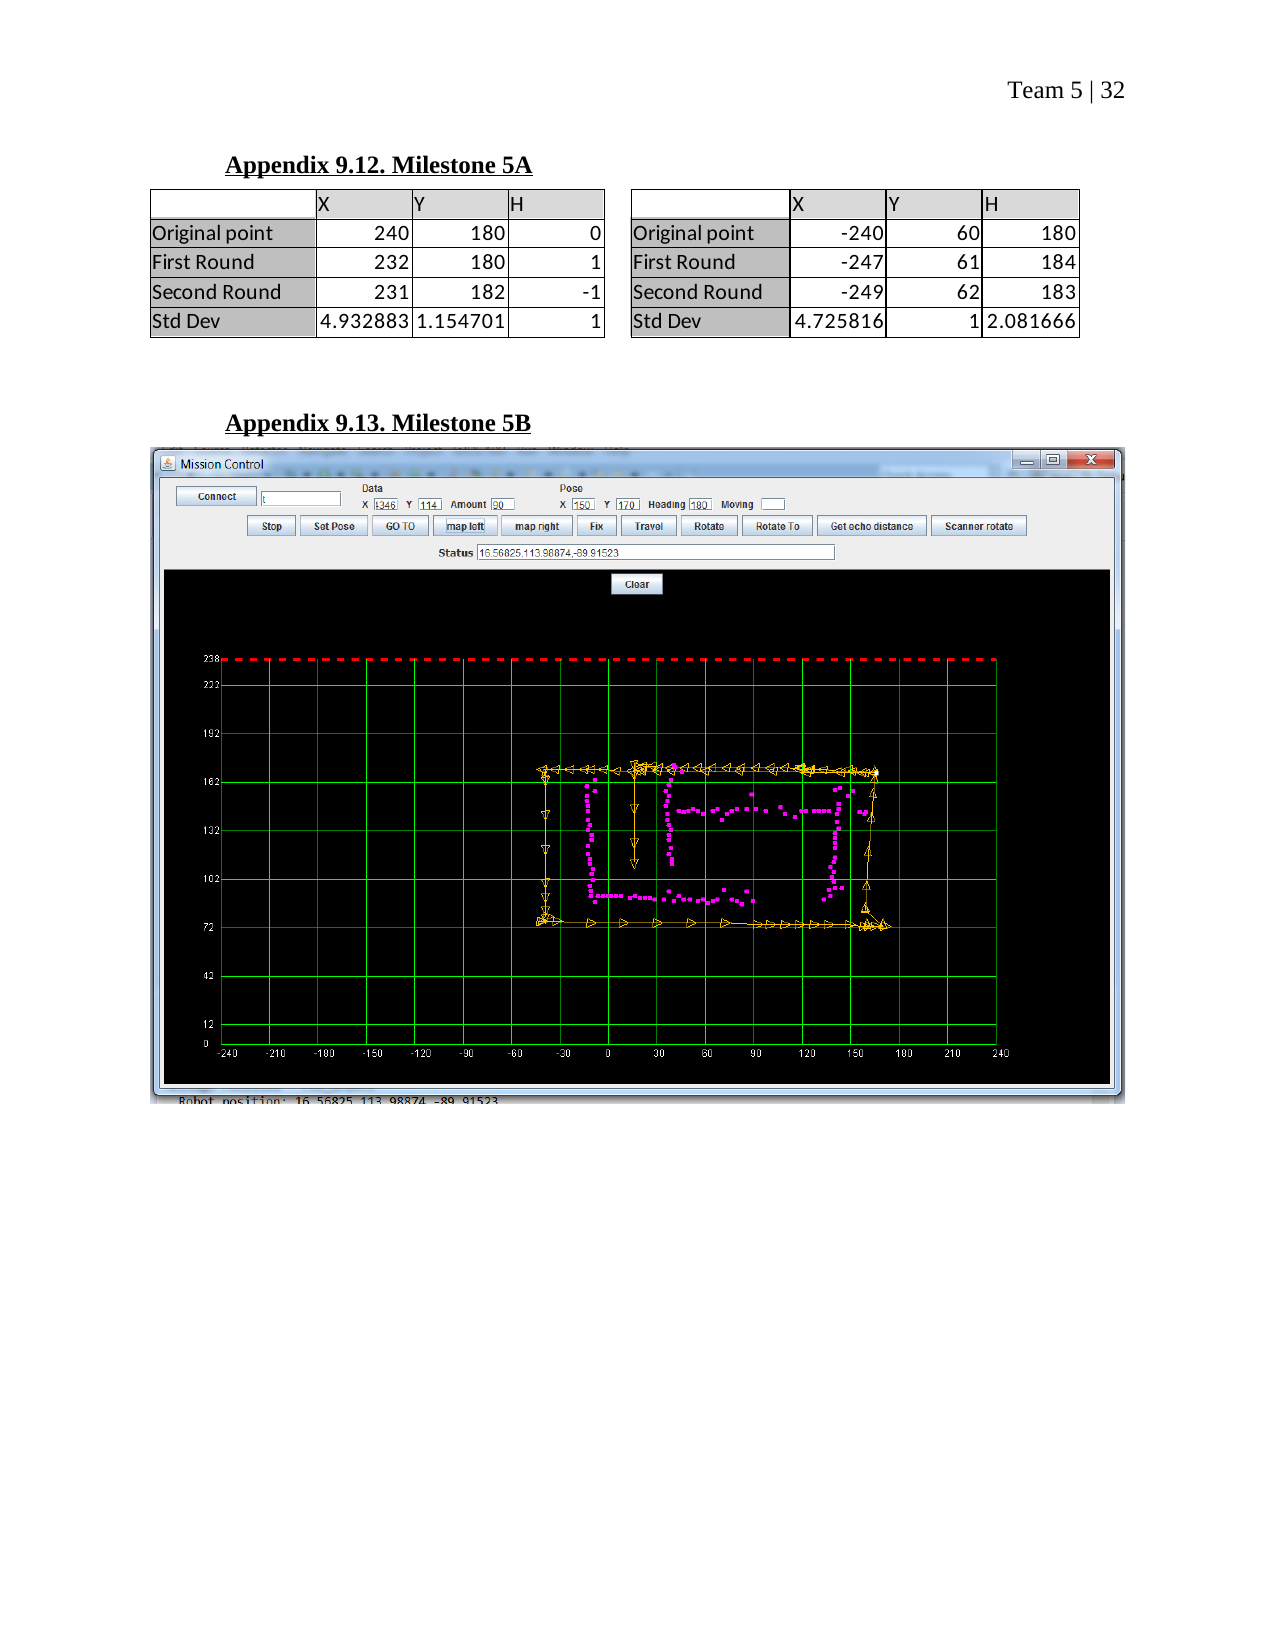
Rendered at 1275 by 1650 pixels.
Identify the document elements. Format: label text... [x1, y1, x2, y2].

subtitle Appendix 9.12. Milestone 5A [150, 150, 1125, 179]
subtitle Appendix 9.13. Milestone 5B [150, 408, 1125, 437]
picture [150, 447, 1125, 1104]
